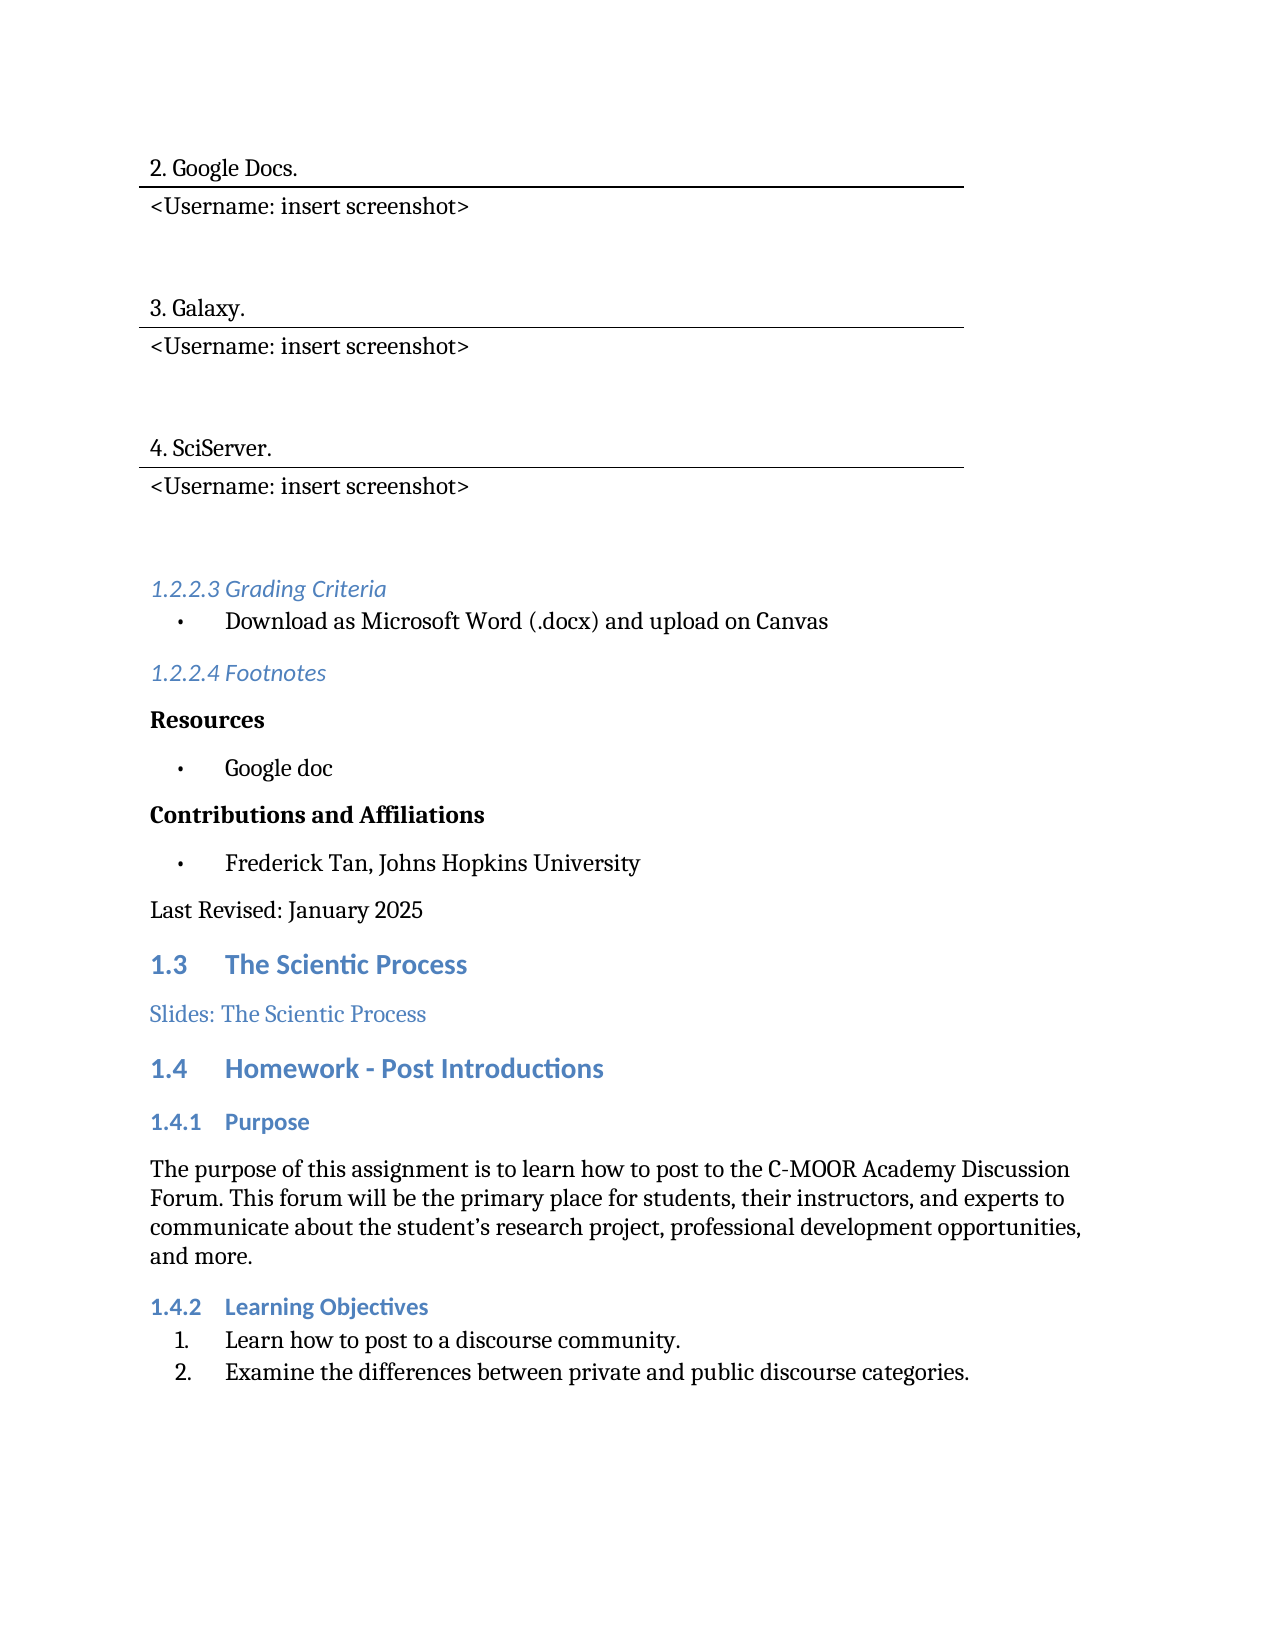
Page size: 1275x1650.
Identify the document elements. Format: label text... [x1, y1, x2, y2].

subtitle 1.3 The Scientic Process [150, 946, 1125, 981]
table_header 4. SciServer. [139, 431, 964, 467]
list Examine the differences between private and public discourse categories. [175, 1358, 1125, 1387]
table_cell <Username: insert screenshot> [139, 188, 964, 224]
text Resources [150, 706, 1125, 735]
subtitle 1.4.2 Learning Objectives [150, 1291, 1125, 1322]
subtitle 1.2.2.3 Grading Criteria [150, 573, 1125, 603]
table_cell <Username: insert screenshot> [139, 328, 964, 364]
text Last Revised: January 2025 [150, 896, 1125, 925]
subtitle 1.4.1 Purpose [150, 1106, 1125, 1137]
list Learn how to post to a discourse community. [175, 1326, 1125, 1354]
subtitle 1.2.2.4 Footnotes [150, 657, 1125, 687]
text The purpose of this assignment is to learn how to post to the C-MOOR Academy Discussion Forum. This forum will be the primary place for students, their instructors, and experts to communicate about the student’s research project, professional development opportunities, and more. [150, 1155, 1125, 1270]
subtitle 1.4 Homework - Post Introductions [150, 1050, 1125, 1085]
list Download as Microsoft Word (.docx) and upload on Canvas [175, 607, 1125, 636]
list Frederick Tan, Johns Hopkins University [175, 849, 1125, 877]
text Contributions and Affiliations [150, 801, 1125, 830]
text Slides: The Scientic Process [150, 1000, 1125, 1029]
table_header 3. Galaxy. [139, 290, 964, 327]
table_header 2. Google Docs. [139, 150, 964, 186]
table_cell <Username: insert screenshot> [139, 468, 964, 505]
list Google doc [175, 754, 1125, 782]
